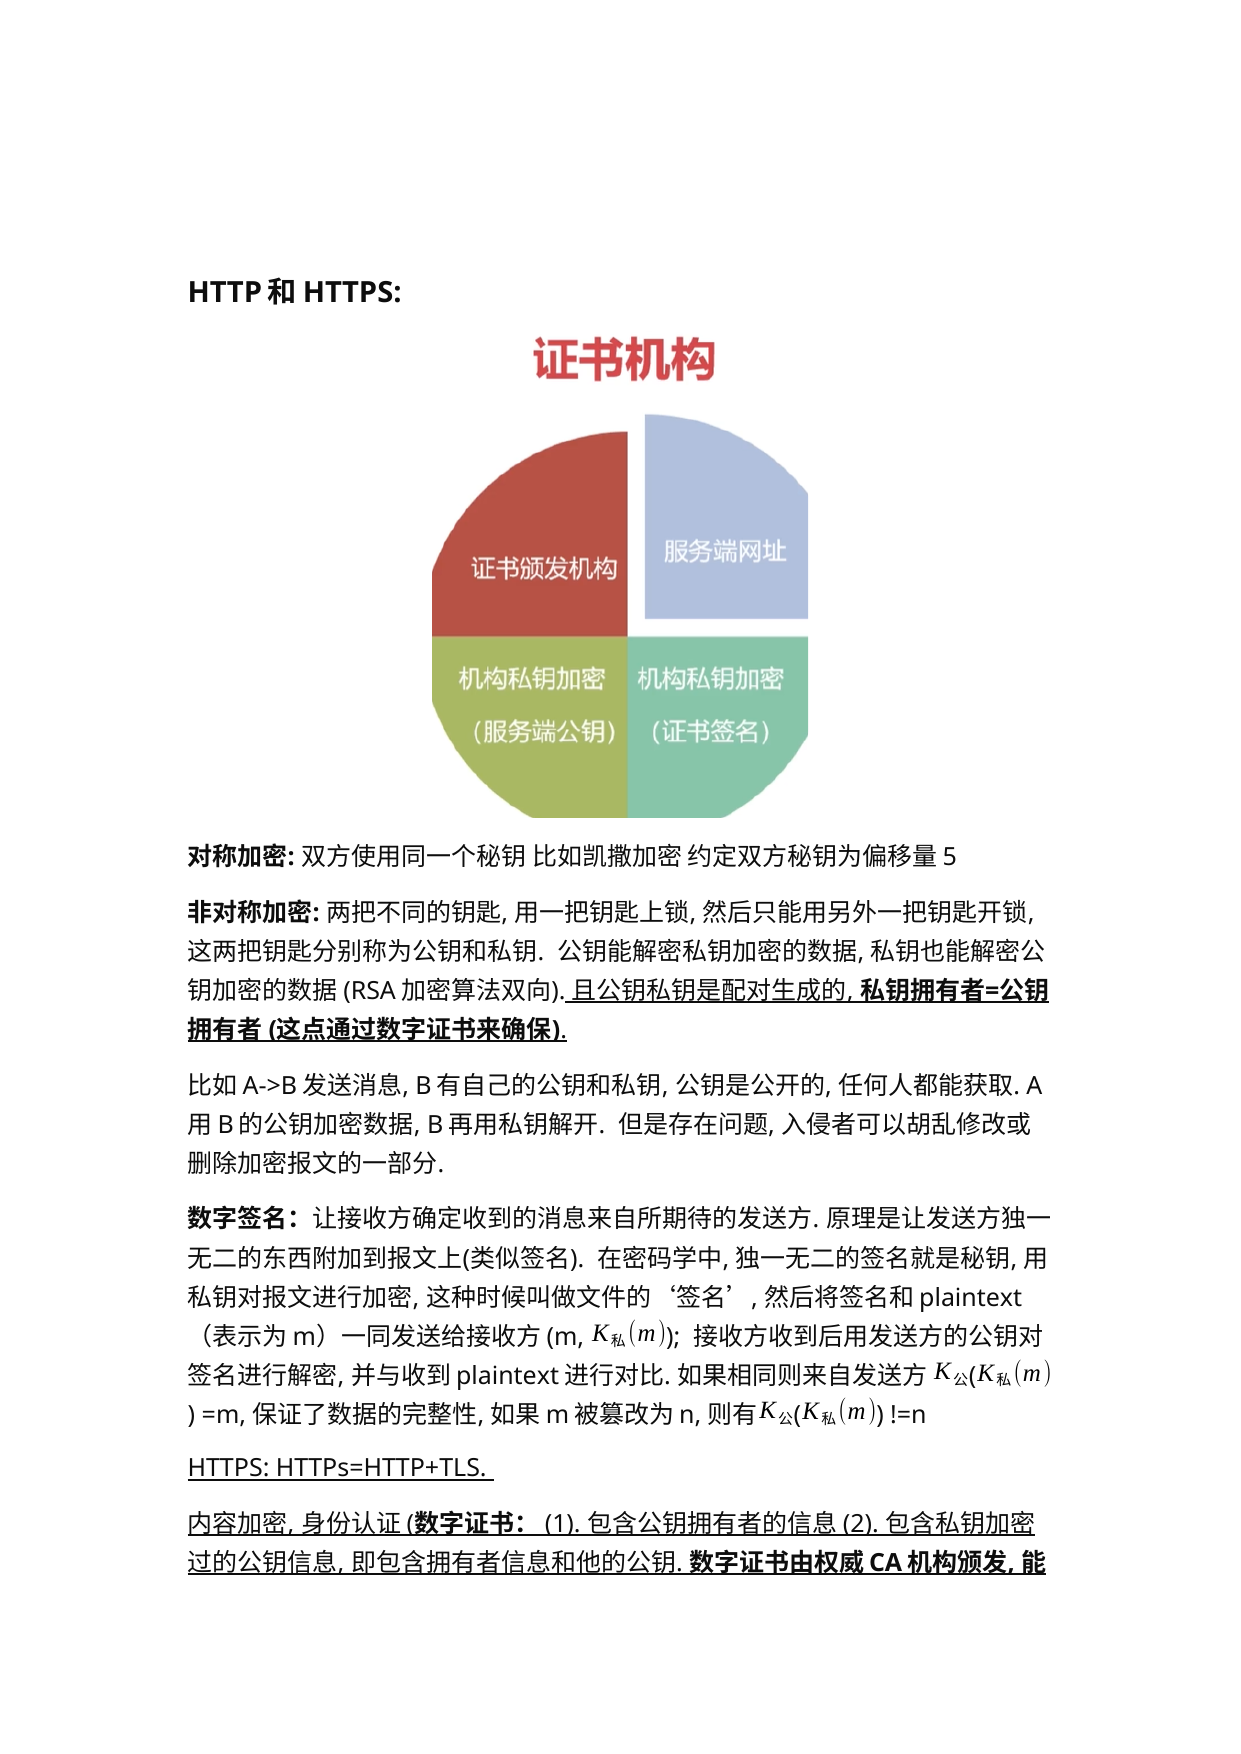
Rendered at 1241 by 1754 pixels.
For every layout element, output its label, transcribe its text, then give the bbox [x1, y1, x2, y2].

picture [432, 331, 809, 818]
text HTTPS: HTTPs=HTTP+TLS. [187, 1450, 1053, 1484]
text 非对称加密: 两把不同的钥匙, 用一把钥匙上锁, 然后只能用另外一把钥匙开锁, 这两把钥匙分别称为公钥和私钥. 公钥能解密私钥加密的数据, 私钥也能解密公钥加密的数据 (RSA加密算法双向). 且公钥私钥是配对生成的, 私钥拥有者=公钥拥有者 (这点通过数字证书来确保). [187, 892, 1053, 1046]
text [187, 1503, 1053, 1579]
text 数字签名：让接收方确定收到的消息来自所期待的发送方. 原理是让发送方独一无二的东西附加到报文上(类似签名). 在密码学中, 独一无二的签名就是秘钥, 用私钥对报文进行加密, 这种时候叫做文件的‘签名’, 然后将签名和plaintext（表示为m）一同发送给接收方 (m, ); 接收方收到后用发送方的公钥对签名进行解密, 并与收到plaintext进行对比. 如果相同则来自发送方 () =m, 保证了数据的完整性, 如果m被篡改为n, 则有() !=n [187, 1199, 1053, 1431]
text 比如A->B发送消息, B有自己的公钥和私钥, 公钥是公开的, 任何人都能获取. A用B的公钥加密数据, B再用私钥解开. 但是存在问题, 入侵者可以胡乱修改或删除加密报文的一部分. [187, 1065, 1053, 1179]
text 对称加密: 双方使用同一个秘钥 比如凯撒加密 约定双方秘钥为偏移量5 [187, 836, 1053, 873]
text HTTP和HTTPS: [187, 269, 1053, 311]
